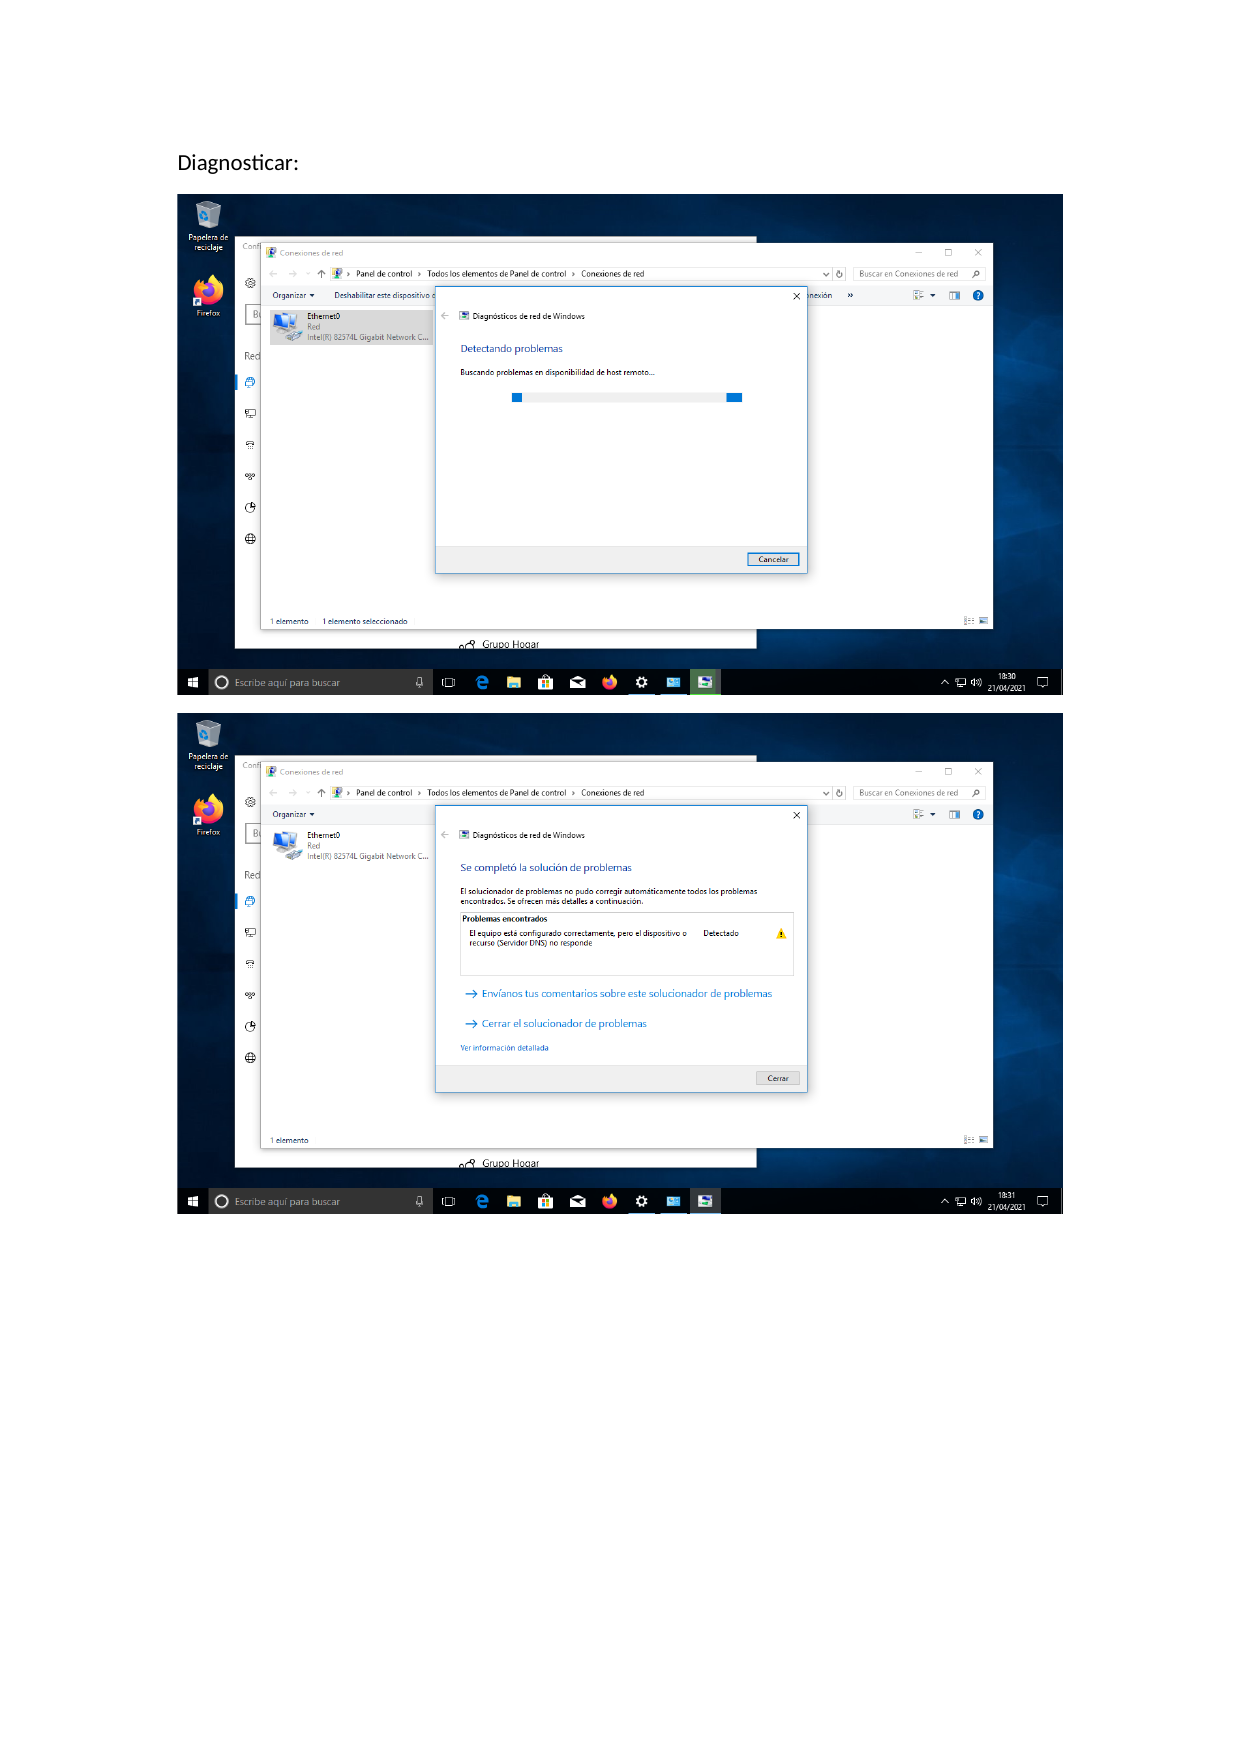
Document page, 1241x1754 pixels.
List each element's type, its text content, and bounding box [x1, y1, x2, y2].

picture [177, 713, 1063, 1214]
text Diagnosticar: [177, 148, 1063, 176]
picture [177, 194, 1063, 695]
